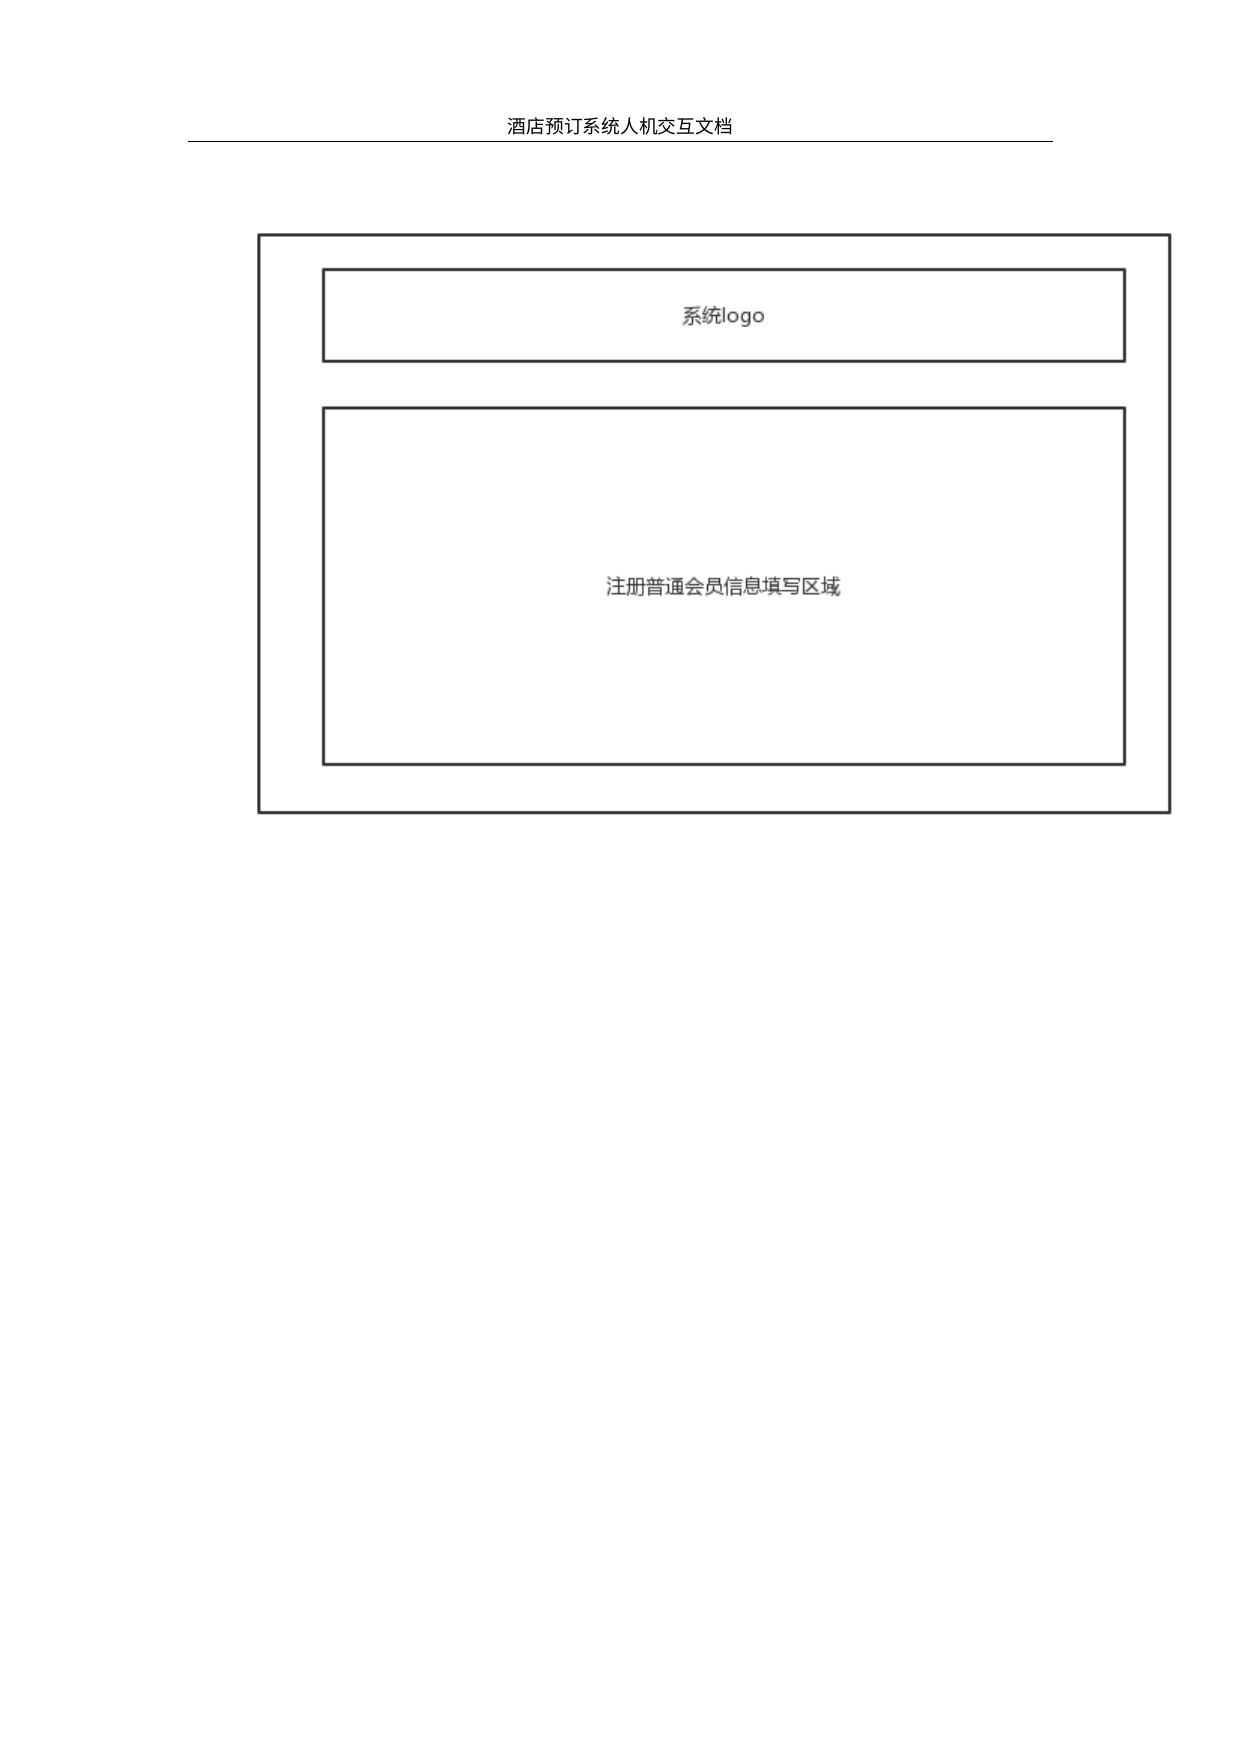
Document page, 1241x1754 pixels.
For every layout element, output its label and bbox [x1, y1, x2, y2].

picture [187, 163, 1218, 861]
